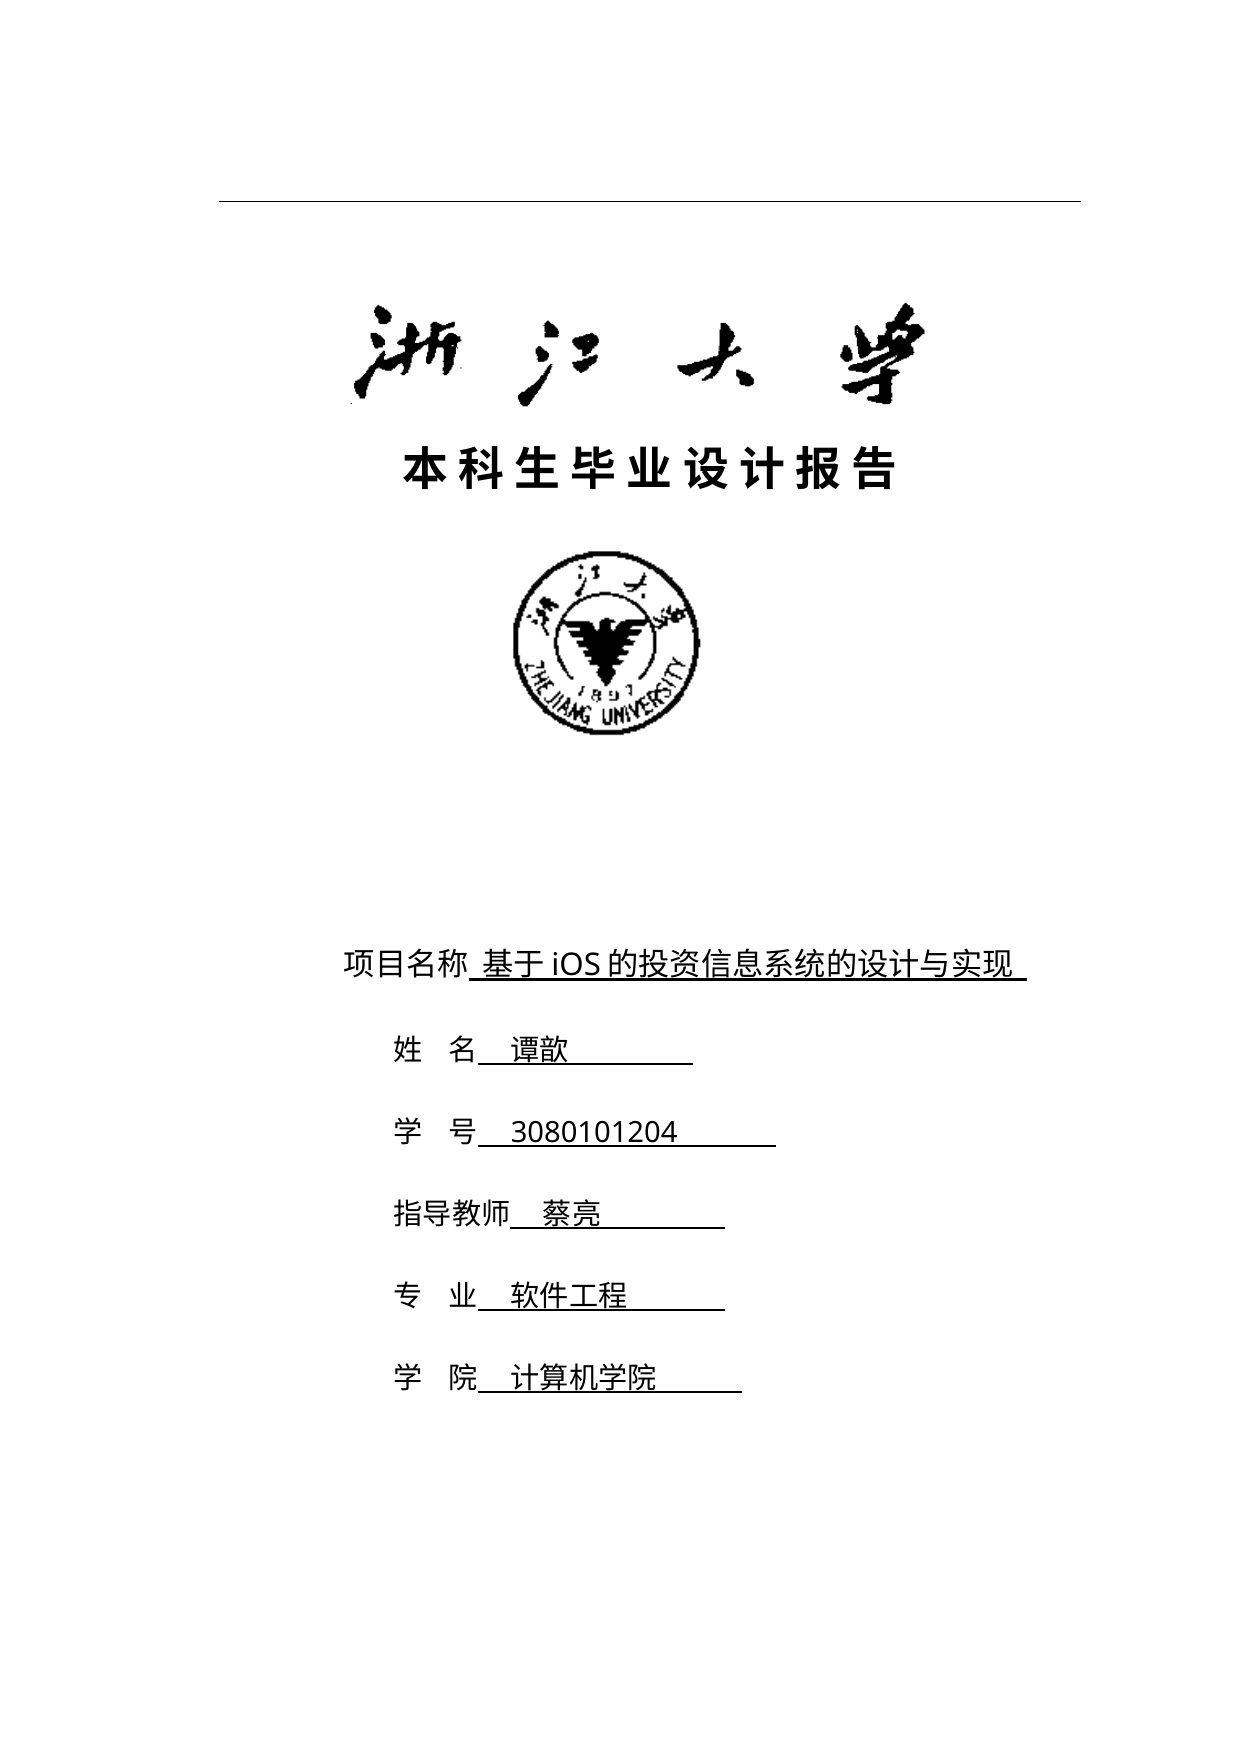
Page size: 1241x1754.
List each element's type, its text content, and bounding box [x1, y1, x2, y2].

text 专 业 软件工程 [350, 1273, 1081, 1315]
text 项目名称 基于iOS的投资信息系统的设计与实现 [218, 939, 1081, 985]
text 学 院 计算机学院 [350, 1355, 1081, 1397]
text 指导教师 蔡亮 [350, 1191, 1081, 1233]
text 学 号 3080101204 [350, 1109, 1081, 1151]
text 姓 名 谭歆 [350, 1027, 1081, 1069]
picture [312, 273, 950, 433]
picture [499, 550, 707, 753]
